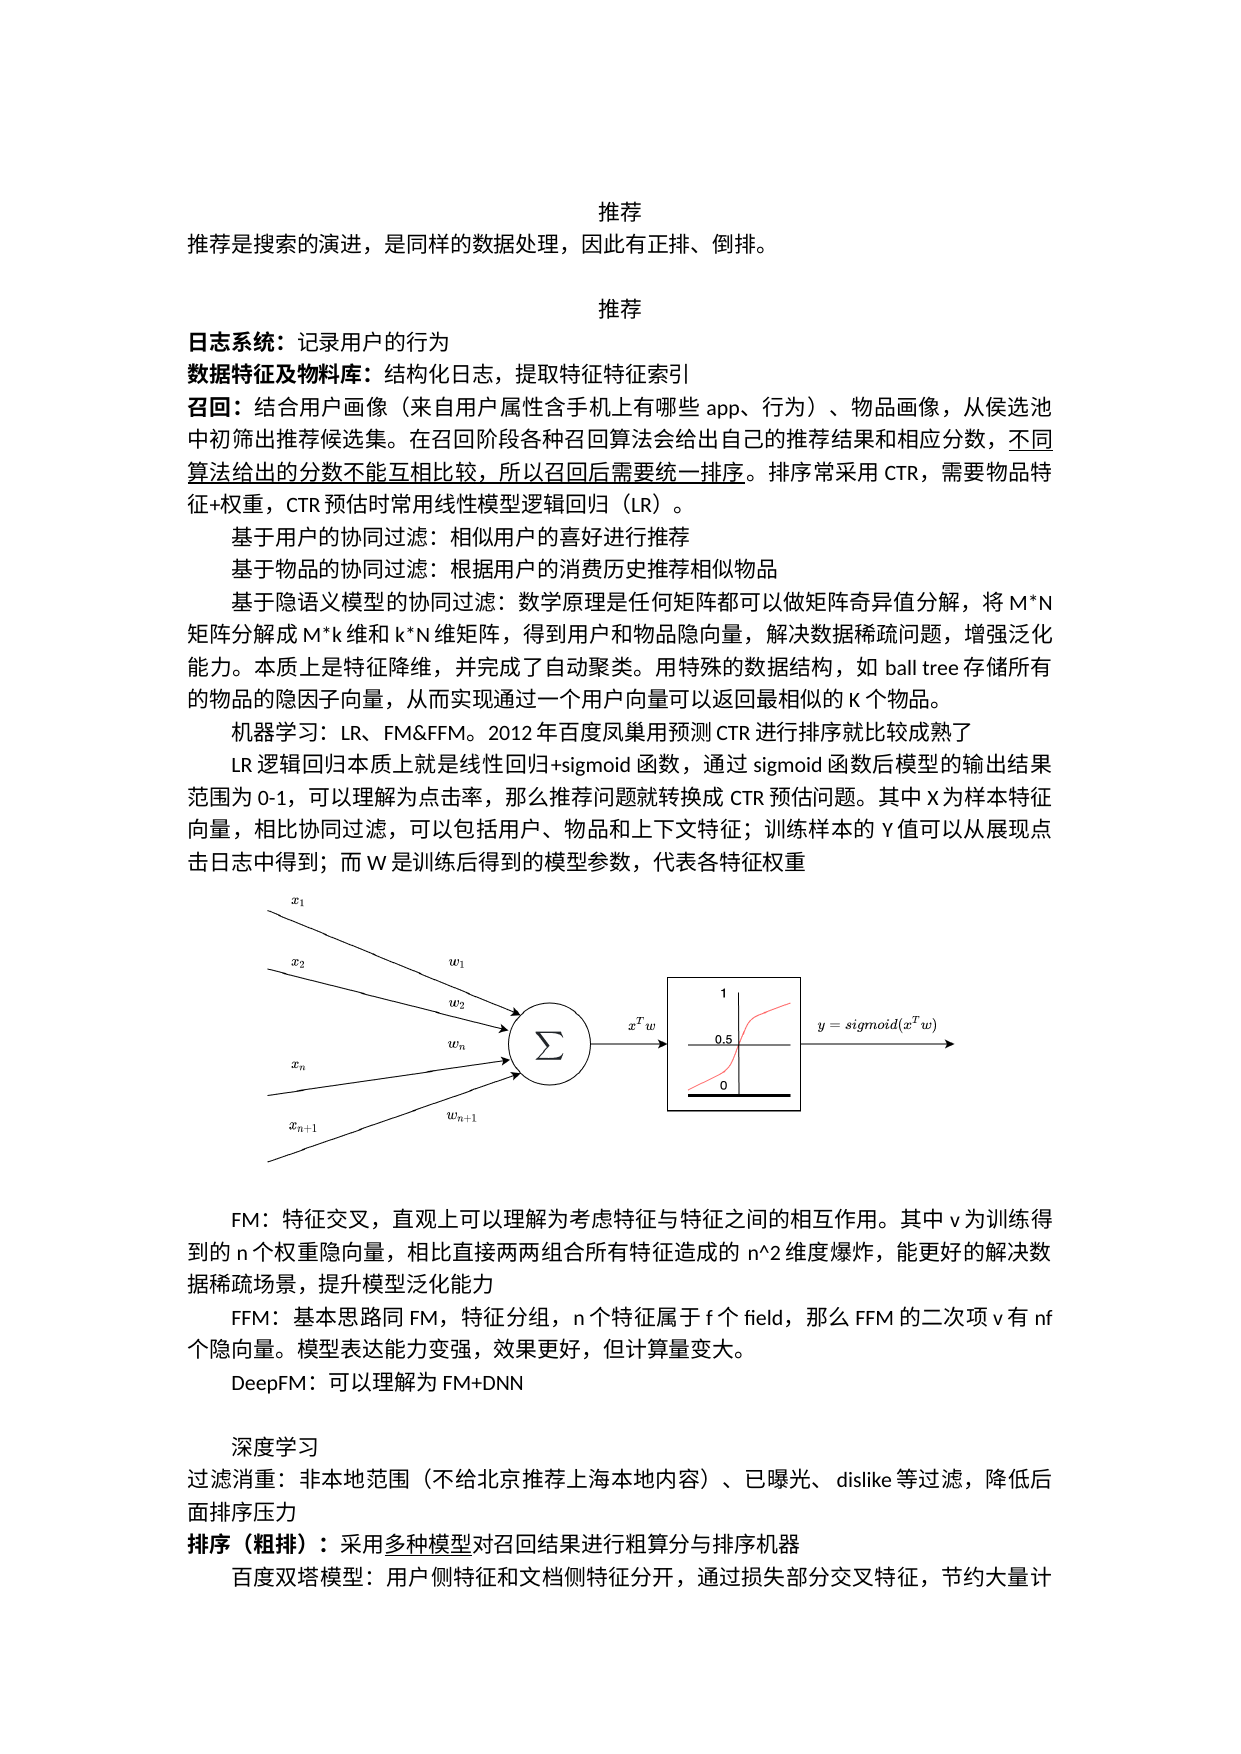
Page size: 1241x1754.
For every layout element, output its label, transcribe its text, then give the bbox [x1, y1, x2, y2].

text 基于用户的协同过滤：相似用户的喜好进行推荐 [187, 519, 1053, 552]
text 推荐是搜索的演进，是同样的数据处理，因此有正排、倒排。 [187, 227, 1053, 259]
text 推荐 [187, 292, 1053, 324]
picture [228, 877, 1012, 1188]
text 推荐 [187, 194, 1053, 227]
text 日志系统：记录用户的行为 [187, 324, 1053, 357]
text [187, 1559, 1053, 1592]
text 基于物品的协同过滤：根据用户的消费历史推荐相似物品 [187, 552, 1053, 584]
text 机器学习：LR、FM&FFM。2012年百度凤巢用预测CTR进行排序就比较成熟了 [187, 714, 1053, 747]
text LR逻辑回归本质上就是线性回归+sigmoid函数，通过sigmoid函数后模型的输出结果范围为0-1，可以理解为点击率，那么推荐问题就转换成CTR预估问题。其中X为样本特征向量，相比协同过滤，可以包括用户、物品和上下文特征；训练样本的Y值可以从展现点击日志中得到；而W是训练后得到的模型参数，代表各特征权重 [187, 747, 1053, 877]
text 基于隐语义模型的协同过滤：数学原理是任何矩阵都可以做矩阵奇异值分解，将M*N矩阵分解成M*k维和k*N维矩阵，得到用户和物品隐向量，解决数据稀疏问题，增强泛化能力。本质上是特征降维，并完成了自动聚类。用特殊的数据结构，如ball tree存储所有的物品的隐因子向量，从而实现通过一个用户向量可以返回最相似的 K 个物品。 [187, 584, 1053, 714]
text 过滤消重：非本地范围（不给北京推荐上海本地内容）、已曝光、dislike等过滤，降低后面排序压力 [187, 1462, 1053, 1527]
text FM：特征交叉，直观上可以理解为考虑特征与特征之间的相互作用。其中v为训练得到的n个权重隐向量，相比直接两两组合所有特征造成的n^2维度爆炸，能更好的解决数据稀疏场景，提升模型泛化能力 FFM：基本思路同FM，特征分组，n个特征属于f个field，那么FFM的二次项v有nf个隐向量。模型表达能力变强，效果更好，但计算量变大。 DeepFM：可以理解为FM+DNN [187, 1202, 1053, 1397]
text 召回：结合用户画像（来自用户属性含手机上有哪些app、行为）、物品画像，从侯选池中初筛出推荐候选集。在召回阶段各种召回算法会给出自己的推荐结果和相应分数，不同算法给出的分数不能互相比较，所以召回后需要统一排序。排序常采用CTR，需要物品特征+权重，CTR预估时常用线性模型逻辑回归（LR）。 [187, 389, 1053, 519]
text 排序（粗排）：采用多种模型对召回结果进行粗算分与排序机器 [187, 1527, 1053, 1559]
text 数据特征及物料库：结构化日志，提取特征特征索引 [187, 357, 1053, 389]
text 深度学习 [187, 1429, 1053, 1462]
